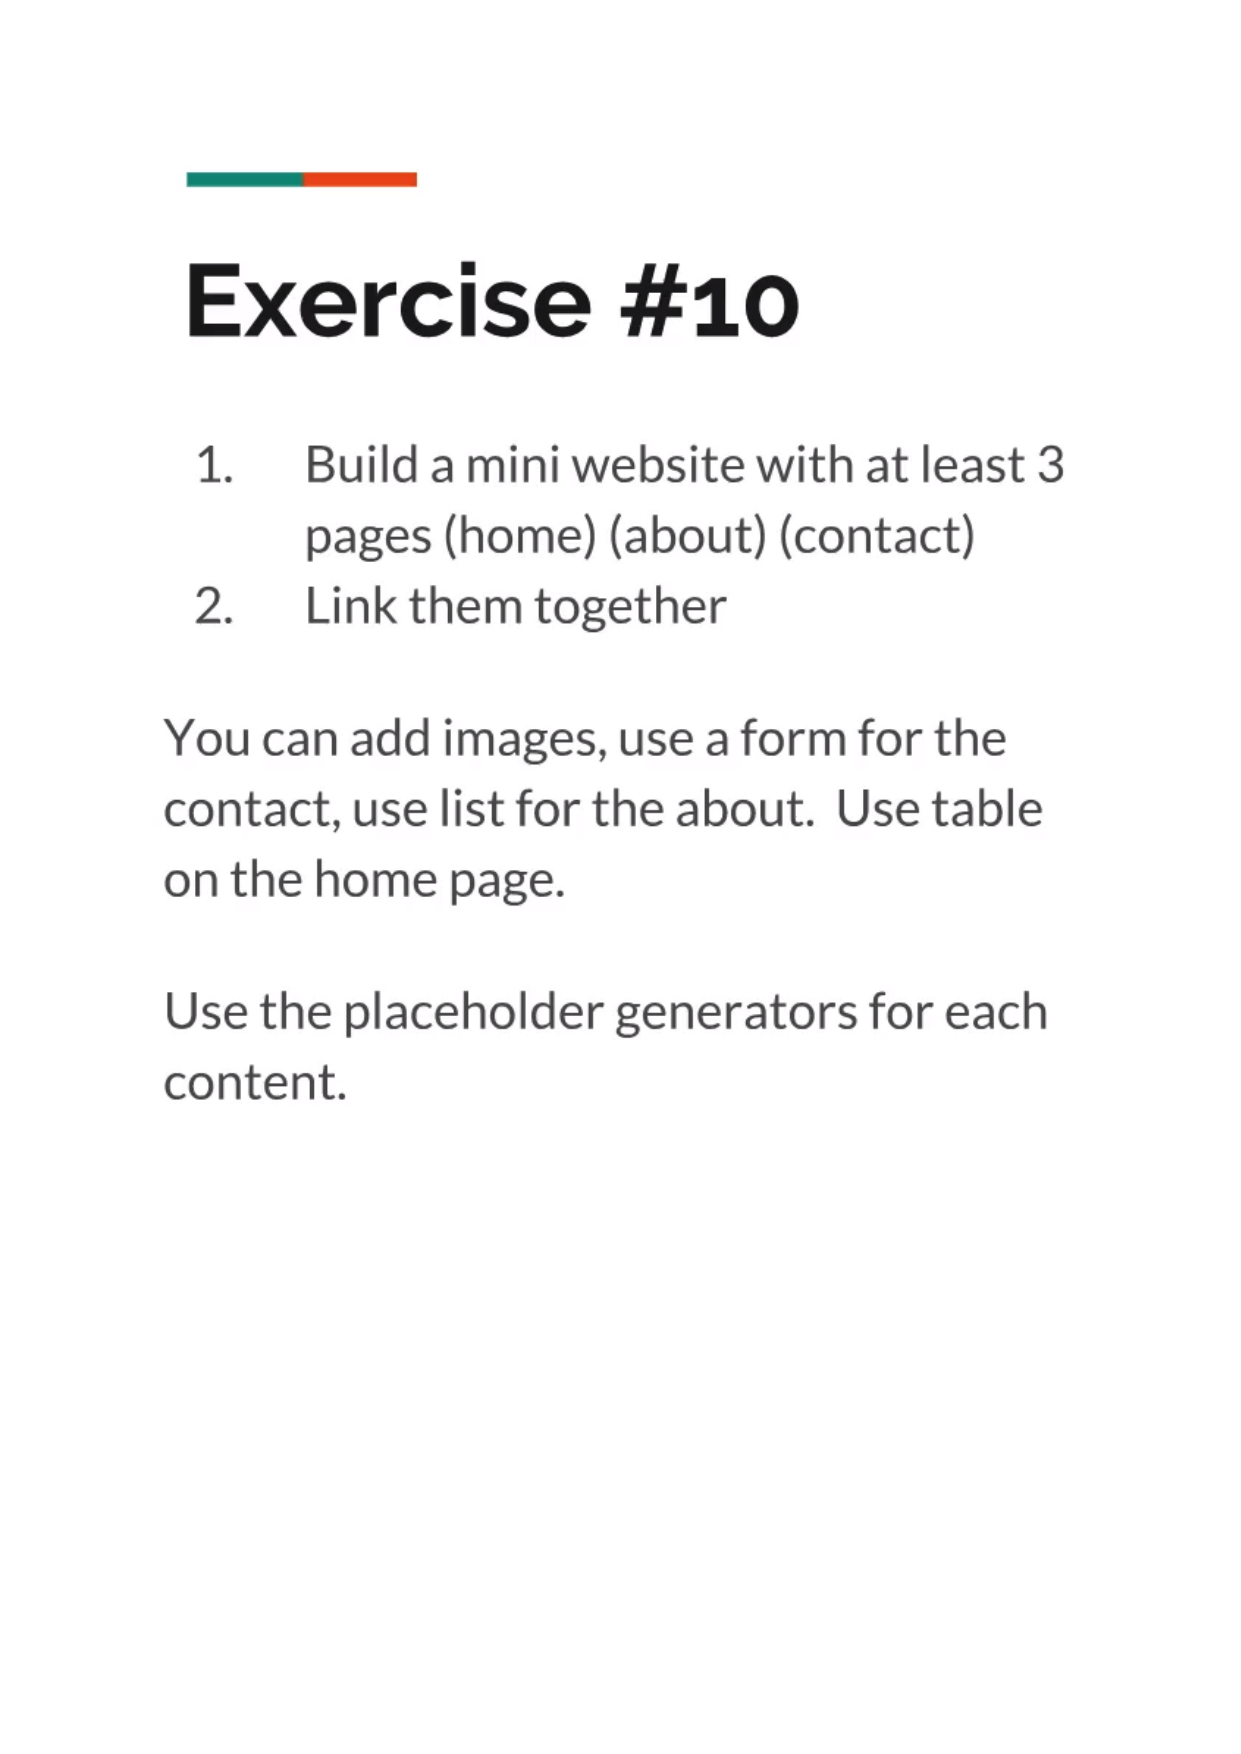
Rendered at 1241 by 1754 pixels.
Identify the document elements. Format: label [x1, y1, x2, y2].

picture [150, 150, 1091, 1138]
